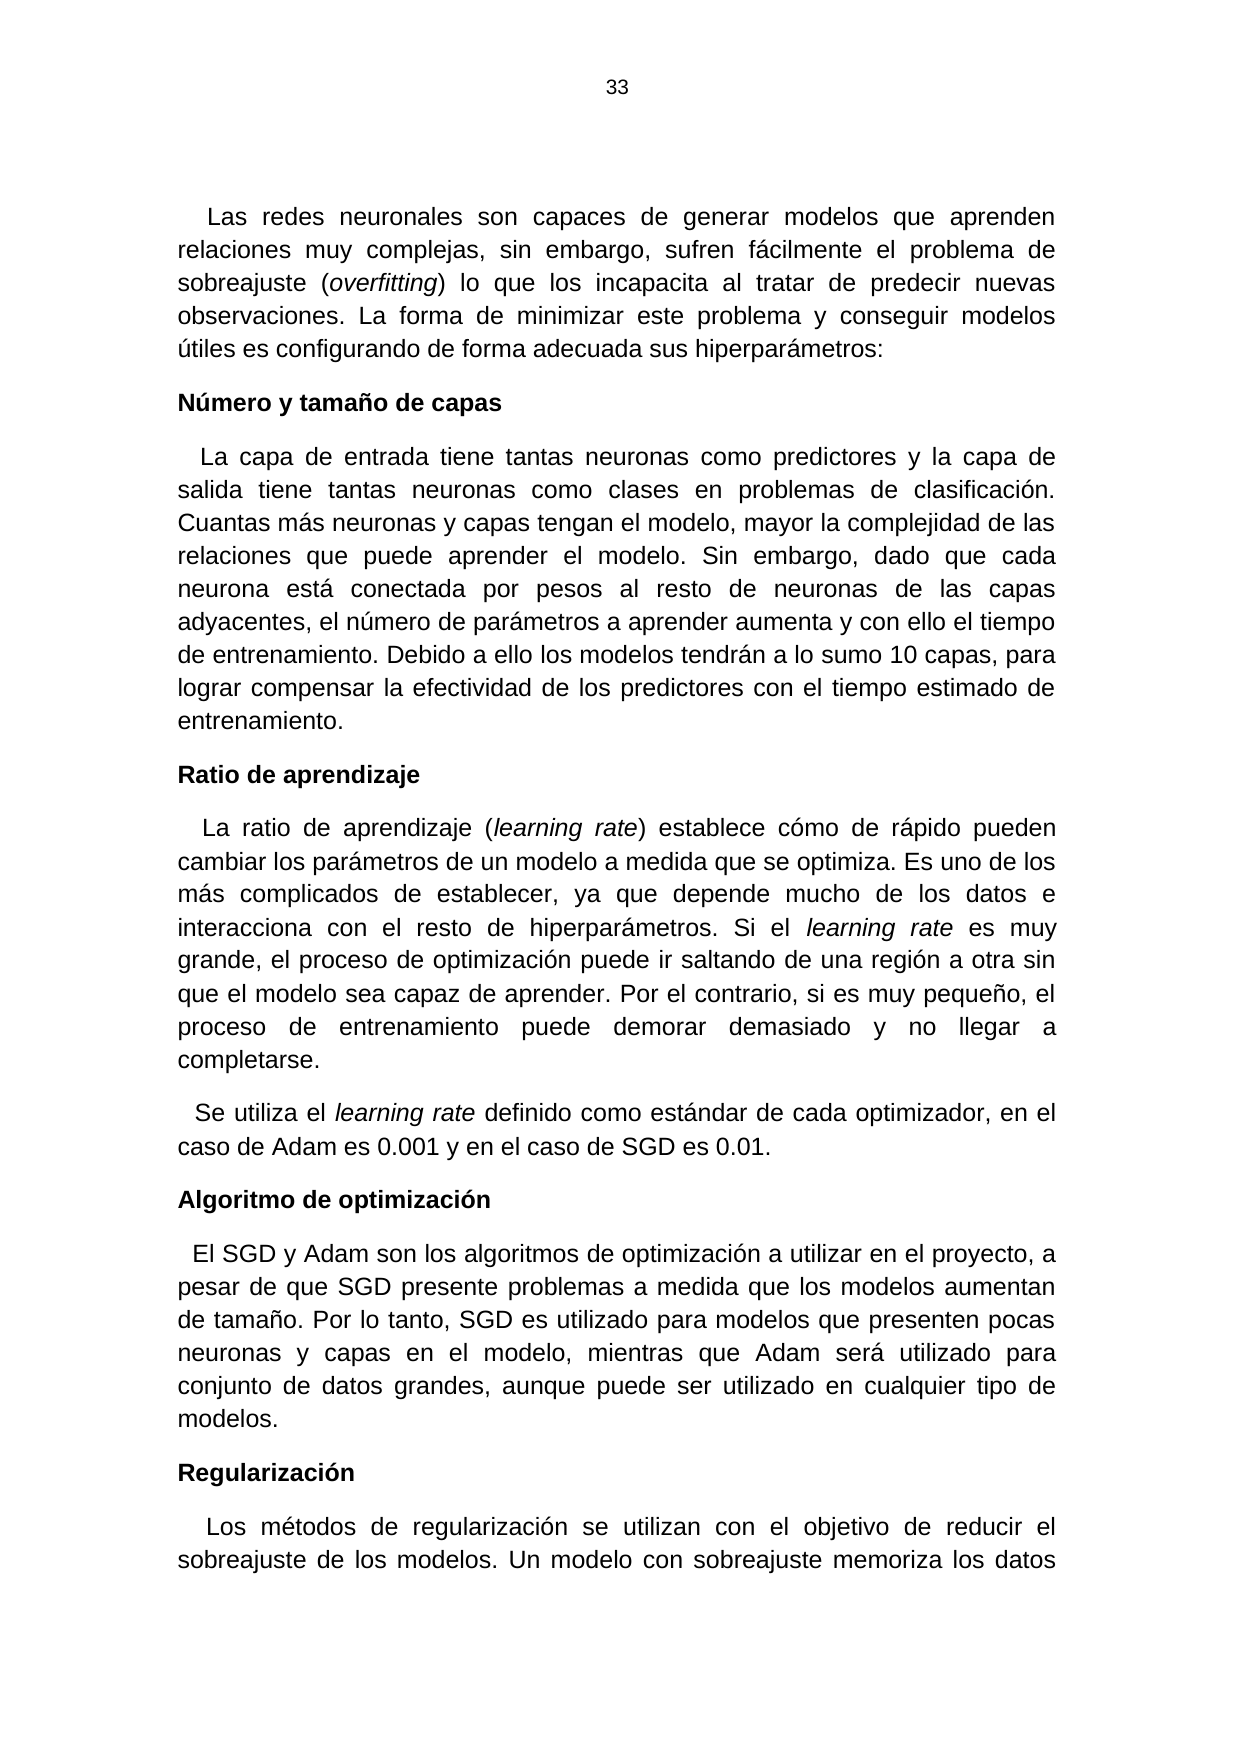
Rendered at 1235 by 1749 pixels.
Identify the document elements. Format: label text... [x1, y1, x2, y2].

text Las redes neuronales son capaces de generar modelos que aprenden relaciones muy complejas, sin embargo, sufren fácilmente el problema de sobreajuste (overfitting) lo que los incapacita al tratar de predecir nuevas observaciones. La forma de minimizar este problema y conseguir modelos útiles es configurando de forma adecuada sus hiperparámetros: [177, 202, 1057, 363]
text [177, 1512, 1057, 1574]
text El SGD y Adam son los algoritmos de optimización a utilizar en el proyecto, a pesar de que SGD presente problemas a medida que los modelos aumentan de tamaño. Por lo tanto, SGD es utilizado para modelos que presenten pocas neuronas y capas en el modelo, mientras que Adam será utilizado para conjunto de datos grandes, aunque puede ser utilizado en cualquier tipo de modelos. [177, 1239, 1057, 1433]
text Ratio de aprendizaje [177, 759, 1057, 788]
text Regularización [177, 1458, 1057, 1487]
text Número y tamaño de capas [177, 388, 1057, 416]
text La ratio de aprendizaje (learning rate) establece cómo de rápido pueden cambiar los parámetros de un modelo a medida que se optimiza. Es uno de los más complicados de establecer, ya que depende mucho de los datos e interacciona con el resto de hiperparámetros. Si el learning rate es muy grande, el proceso de optimización puede ir saltando de una región a otra sin que el modelo sea capaz de aprender. Por el contrario, si es muy pequeño, el proceso de entrenamiento puede demorar demasiado y no llegar a completarse. [177, 813, 1057, 1073]
text La capa de entrada tiene tantas neuronas como predictores y la capa de salida tiene tantas neuronas como clases en problemas de clasificación. Cuantas más neuronas y capas tengan el modelo, mayor la complejidad de las relaciones que puede aprender el modelo. Sin embargo, dado que cada neurona está conectada por pesos al resto de neuronas de las capas adyacentes, el número de parámetros a aprender aumenta y con ello el tiempo de entrenamiento. Debido a ello los modelos tendrán a lo sumo 10 capas, para lograr compensar la efectividad de los predictores con el tiempo estimado de entrenamiento. [177, 442, 1057, 734]
text Algoritmo de optimización [177, 1185, 1057, 1214]
text Se utiliza el learning rate definido como estándar de cada optimizador, en el caso de Adam es 0.001 y en el caso de SGD es 0.01. [177, 1098, 1057, 1160]
